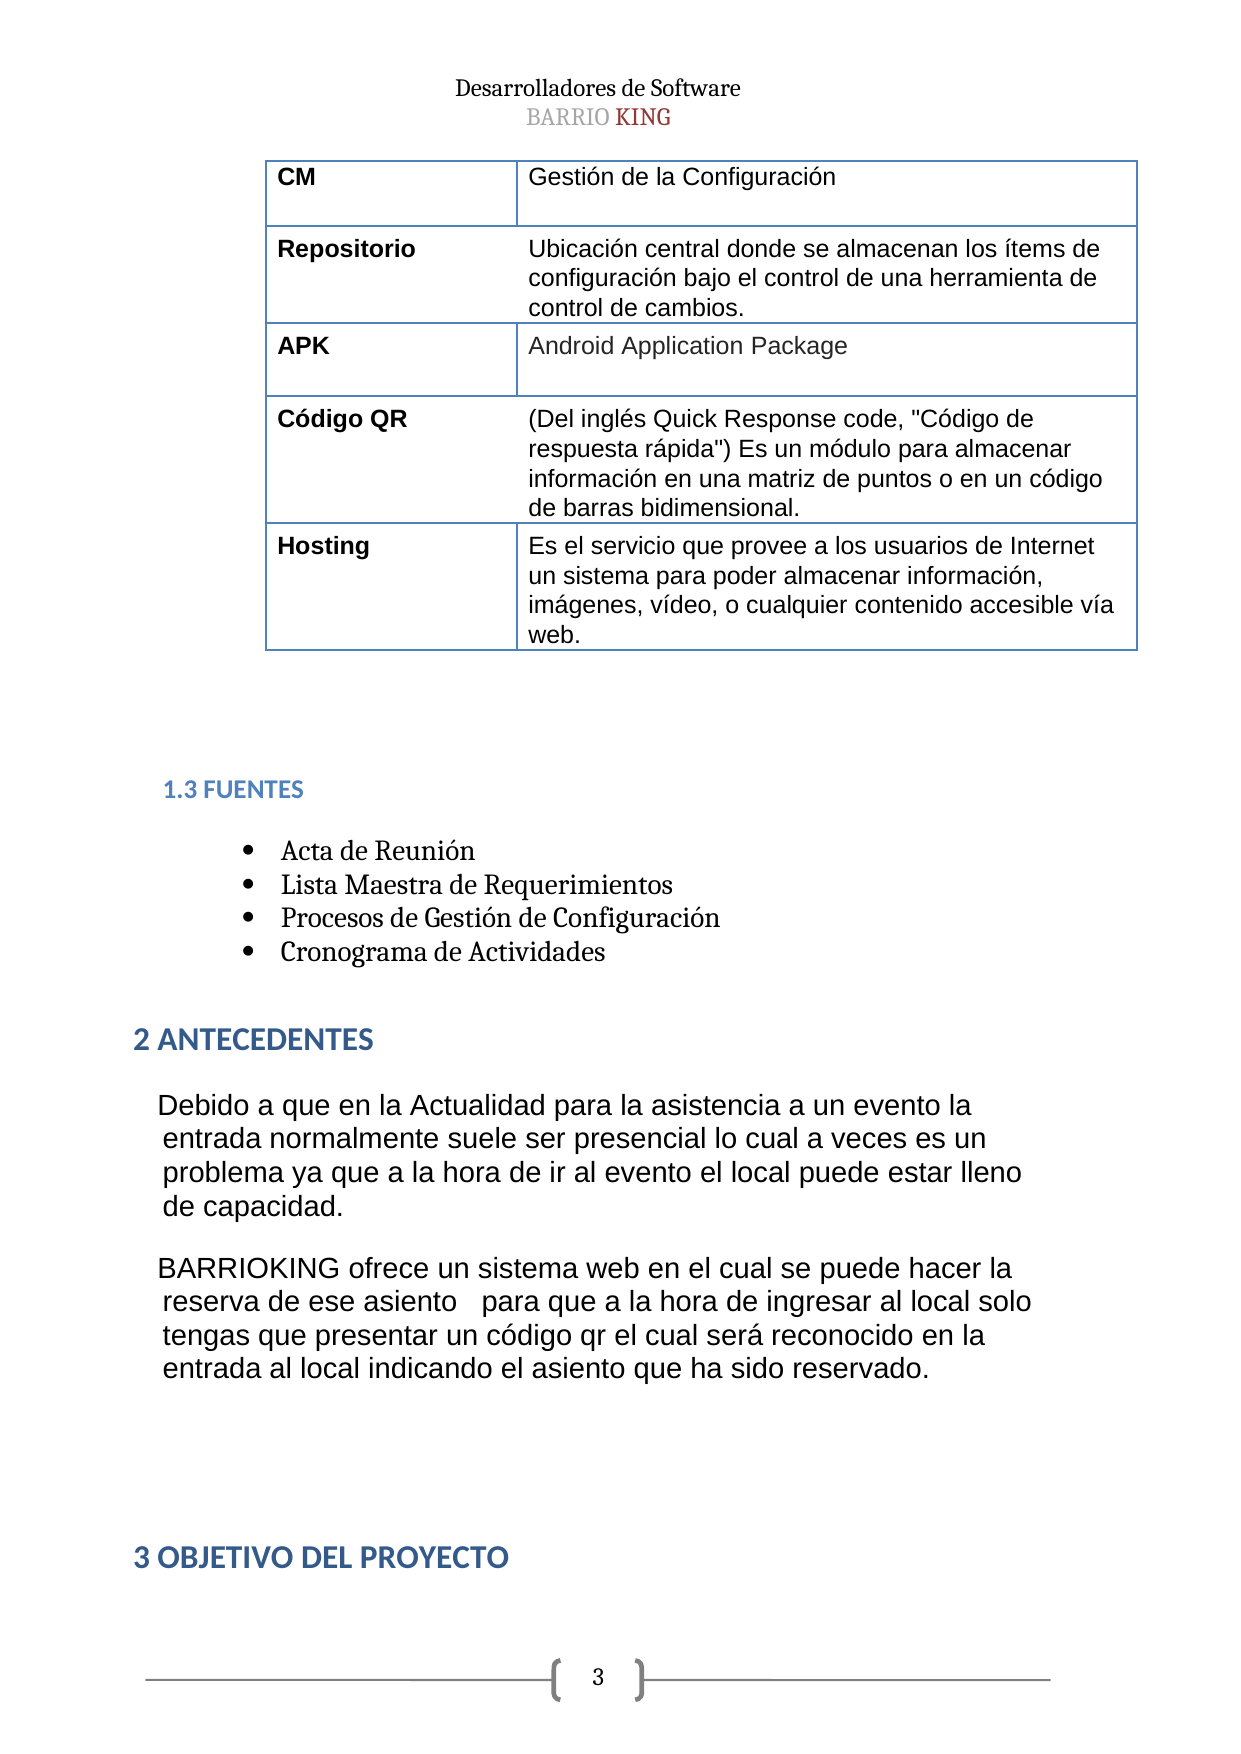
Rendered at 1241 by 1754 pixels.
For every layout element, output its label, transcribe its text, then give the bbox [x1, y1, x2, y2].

subtitle 1.3 FUENTES [162, 772, 1063, 806]
table_cell Es el servicio que provee a los usuarios de Internet un sistema para poder almacenar información, imágenes, vídeo, o cualquier contenido accesible vía web. [518, 524, 1136, 649]
table_cell Android Application Package [518, 324, 1136, 395]
table_cell (Del inglés Quick Response code, "Código de respuesta rápida") Es un módulo para almacenar información en una matriz de puntos o en un código de barras bidimensional. [517, 397, 1136, 522]
table_cell Gestión de la Configuración [518, 162, 1136, 224]
list Procesos de Gestión de Configuración [243, 901, 1063, 935]
subtitle 3 OBJETIVO DEL PROYECTO [133, 1536, 1063, 1576]
subtitle 2 ANTECEDENTES [133, 1018, 1063, 1059]
table_cell Repositorio [267, 227, 517, 322]
list Lista Maestra de Requerimientos [243, 868, 1063, 901]
table_cell Hosting [267, 524, 516, 649]
table_cell APK [267, 324, 516, 395]
list Cronograma de Actividades [243, 935, 1063, 968]
text BARRIOKING ofrece un sistema web en el cual se puede hacer la reserva de ese asiento para que a la hora de ingresar al local solo tengas que presentar un código qr el cual será reconocido en la entrada al local indicando el asiento que ha sido reservado. [133, 1251, 1063, 1385]
table_cell CM [267, 162, 516, 224]
list Acta de Reunión [243, 834, 1063, 868]
table_cell Código QR [267, 397, 517, 522]
table_cell Ubicación central donde se almacenan los ítems de configuración bajo el control de una herramienta de control de cambios. [517, 227, 1136, 322]
text Debido a que en la Actualidad para la asistencia a un evento la entrada normalmente suele ser presencial lo cual a veces es un problema ya que a la hora de ir al evento el local puede estar lleno de capacidad. [133, 1088, 1063, 1222]
